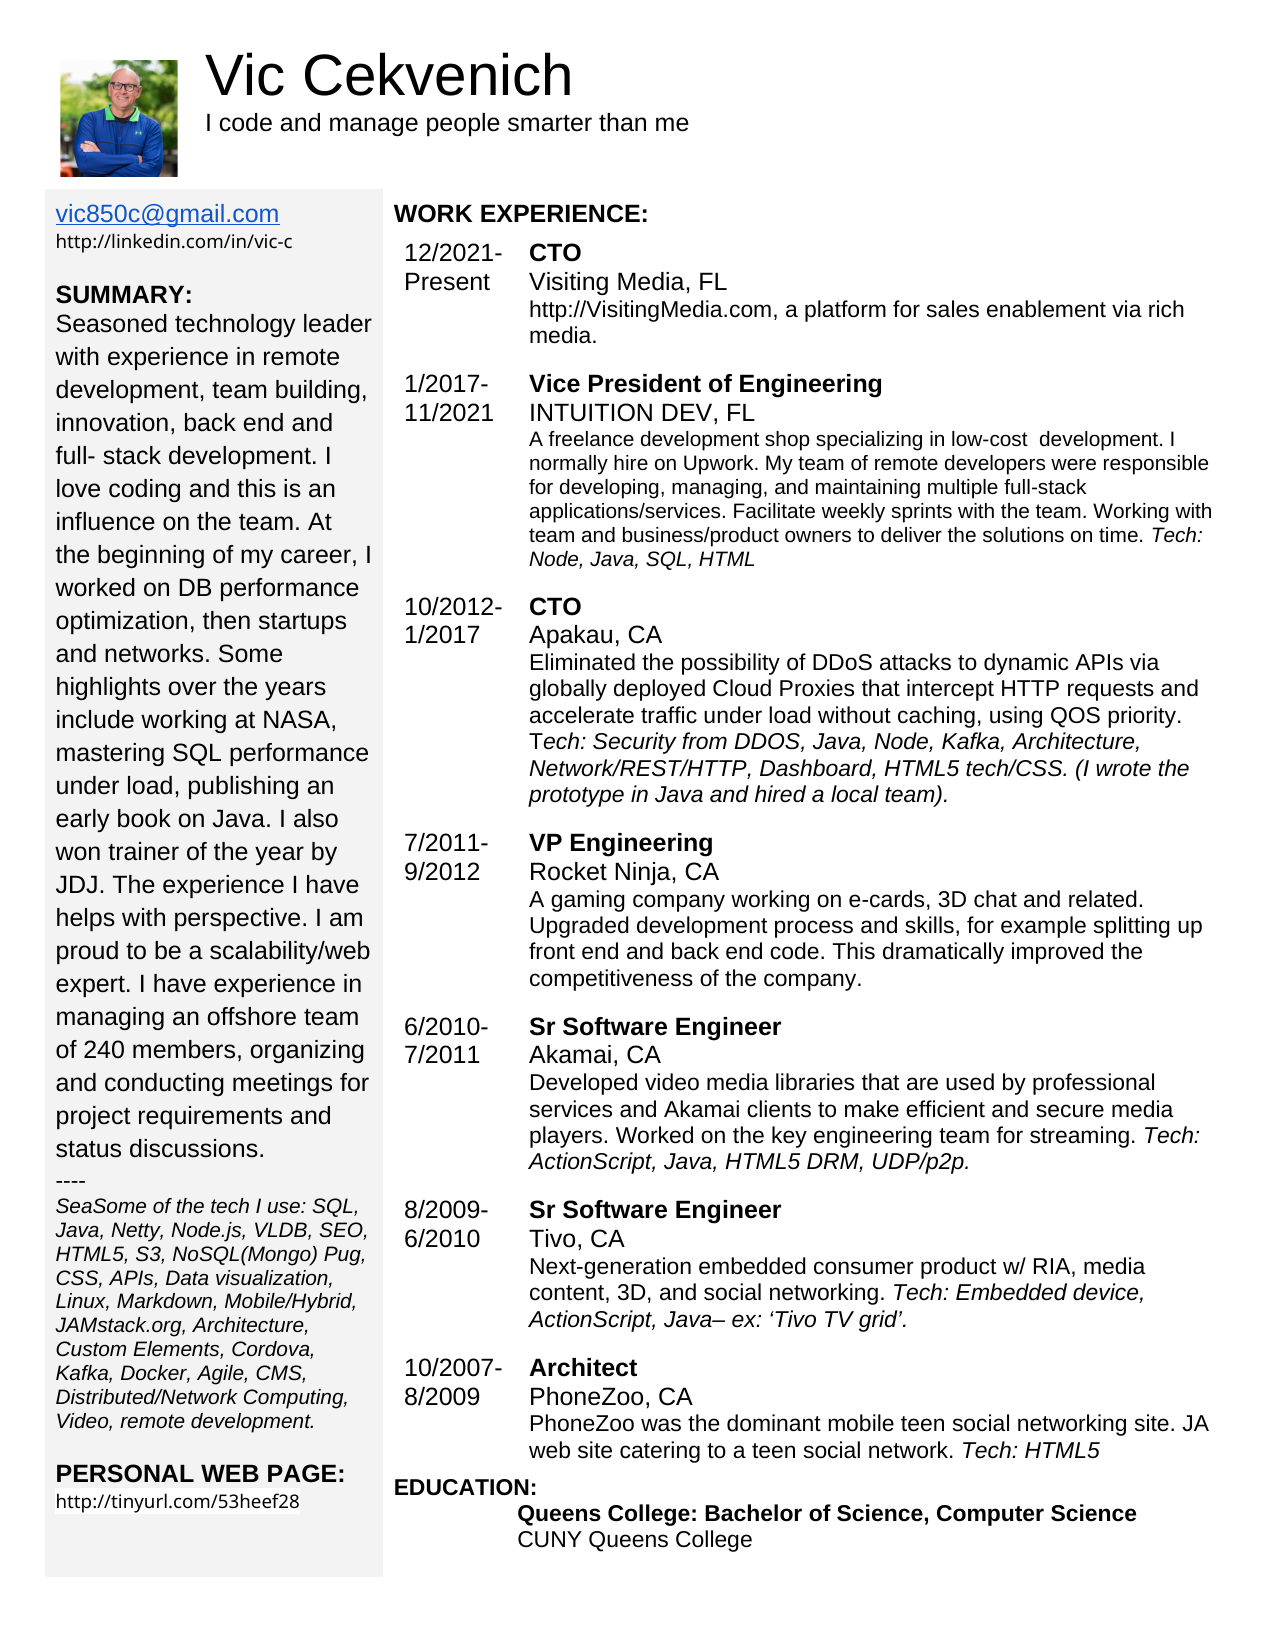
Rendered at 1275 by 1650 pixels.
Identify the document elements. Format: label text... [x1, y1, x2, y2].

table_header [45, 30, 194, 189]
table_cell WORK EXPERIENCE: EDUCATION: Queens College: Bachelor of Science, Computer Science CUNY Queens College [383, 189, 1264, 1577]
table_header Vic Cekvenich I code and manage people smarter than me [194, 30, 1264, 189]
table_cell vic850c@gmail.com http://linkedin.com/in/vic-c SUMMARY: Seasoned technology leader with experience in remote development, team building, innovation, back end and full- stack development. I love coding and this is an influence on the team. At the beginning of my career, I worked on DB performance optimization, then startups and networks. Some highlights over the years include working at NASA, mastering SQL performance under load, publishing an early book on Java. I also won trainer of the year by JDJ. The experience I have helps with perspective. I am proud to be a scalability/web expert. I have experience in managing an offshore team of 240 members, organizing and conducting meetings for project requirements and status discussions. ---- SeaSome of the tech I use: SQL, Java, Netty, Node.js, VLDB, SEO, HTML5, S3, NoSQL(Mongo) Pug, CSS, APIs, Data visualization, Linux, Markdown, Mobile/Hybrid, JAMstack.org, Architecture, Custom Elements, Cordova, Kafka, Docker, Agile, CMS, Distributed/Network Computing, Video, remote development. PERSONAL WEB PAGE: http://tinyurl.com/53heef28 [45, 189, 383, 1577]
